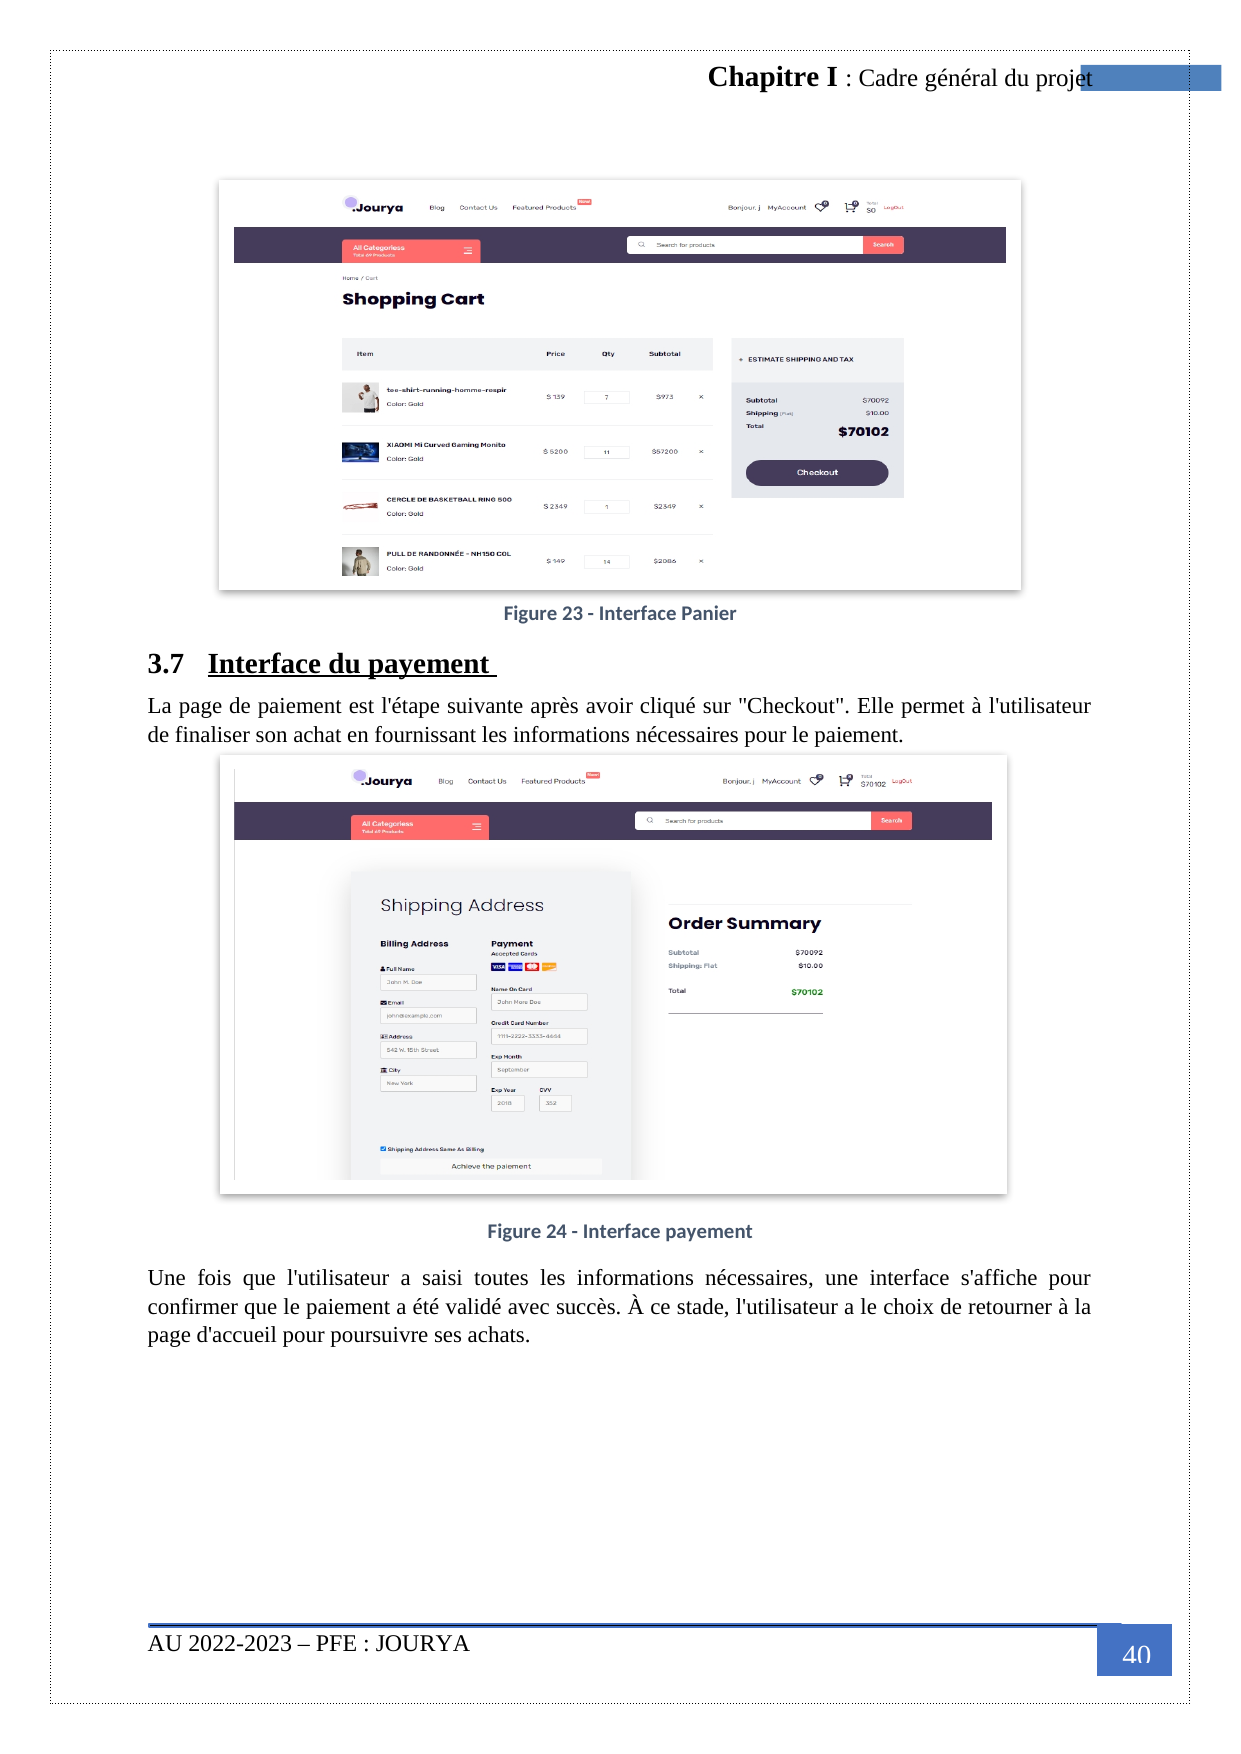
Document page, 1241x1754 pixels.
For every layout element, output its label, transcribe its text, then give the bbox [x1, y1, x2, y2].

text Une fois que l'utilisateur a saisi toutes les informations nécessaires, une interface s'affiche pour confirmer que le paiement a été validé avec succès. À ce stade, l'utilisateur a le choix de retourner à la page d'accueil pour poursuivre ses achats. [147, 1264, 1093, 1348]
picture [234, 769, 992, 1180]
text Figure 23 - Interface Panier [147, 600, 1093, 626]
subtitle Interface du payement [147, 646, 1093, 680]
text La page de paiement est l'étape suivante après avoir cliqué sur "Checkout". Elle permet à l'utilisateur de finaliser son achat en fournissant les informations nécessaires pour le paiement. [147, 692, 1093, 747]
picture [234, 195, 1006, 576]
text Figure 24 - Interface payement [147, 1218, 1093, 1244]
